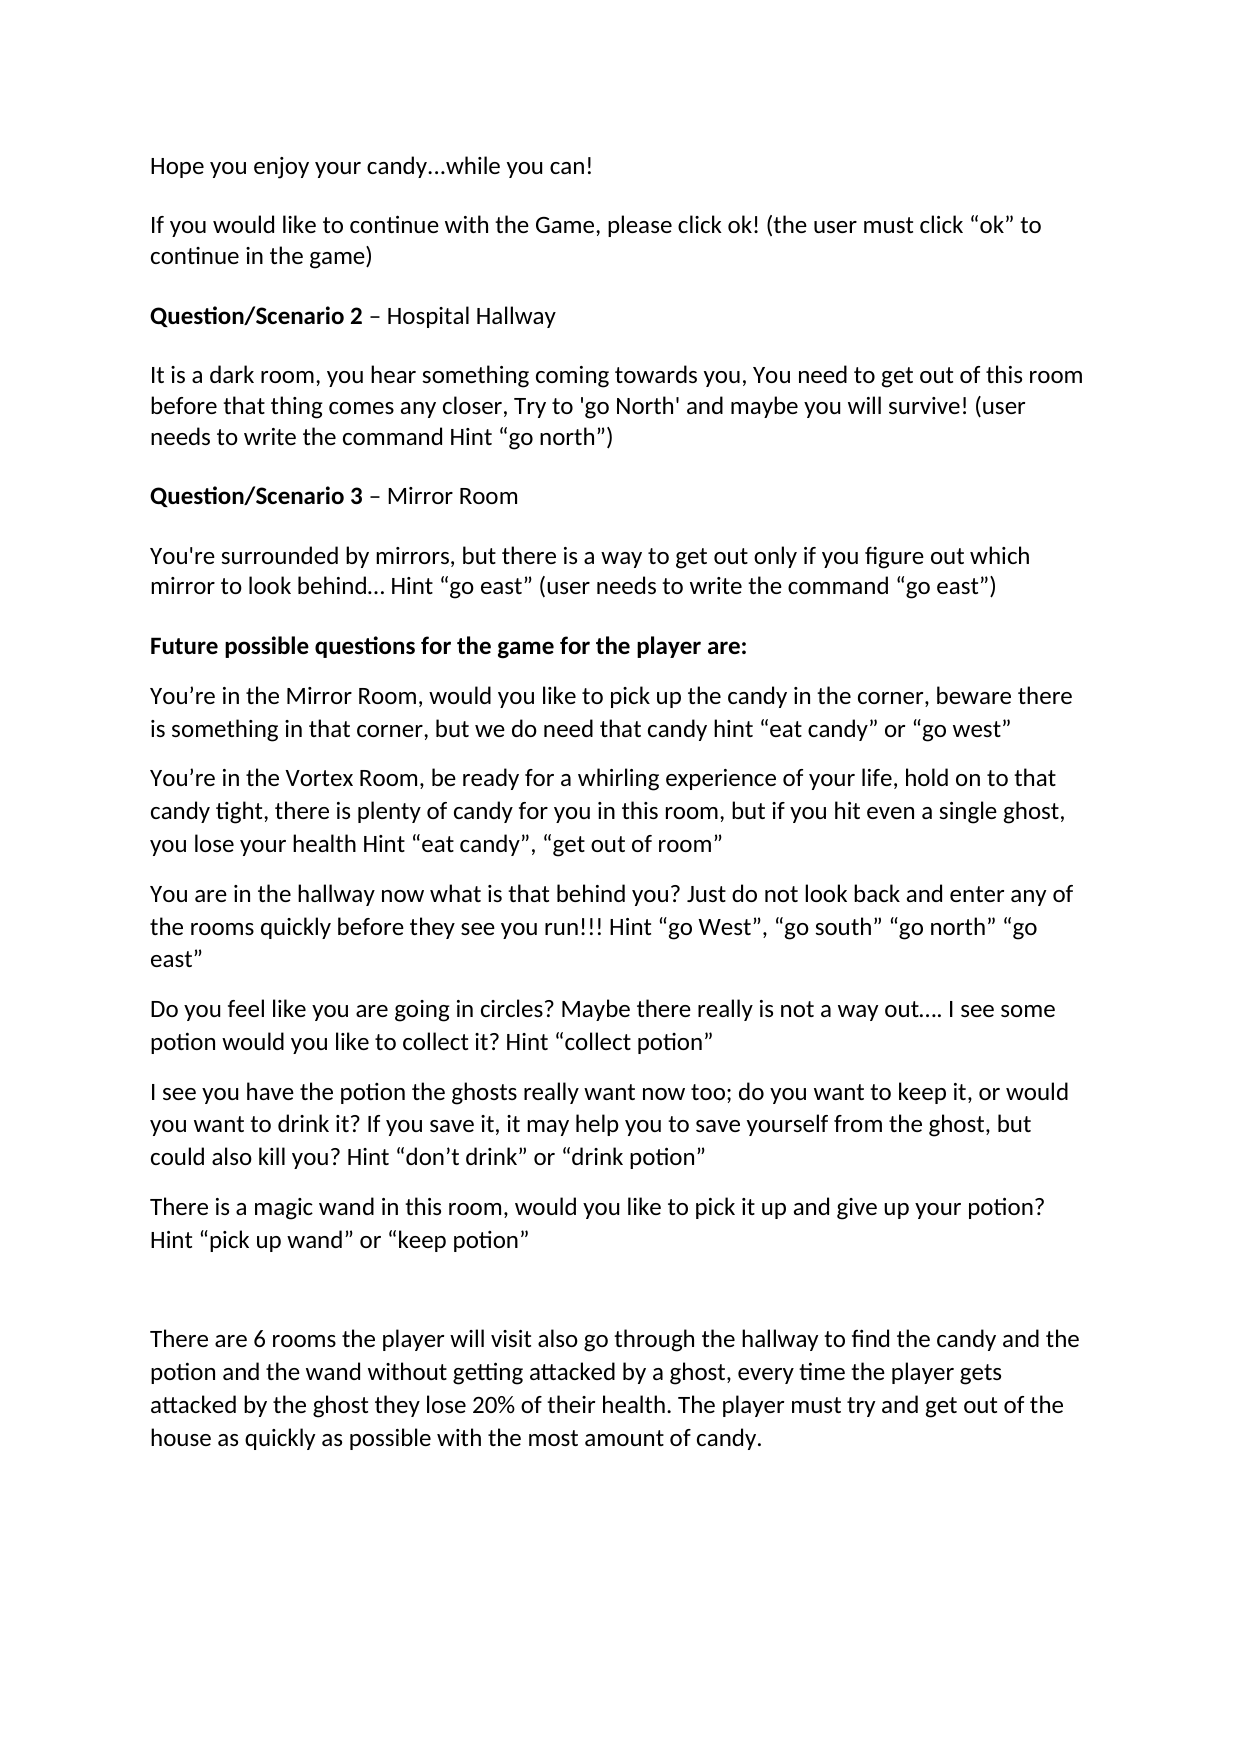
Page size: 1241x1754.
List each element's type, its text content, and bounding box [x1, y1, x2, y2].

text I see you have the potion the ghosts really want now too; do you want to keep it, or would you want to drink it? If you save it, it may help you to save yourself from the ghost, but could also kill you? Hint “don’t drink” or “drink potion” [150, 1076, 1090, 1172]
text Question/Scenario 2 – Hospital Hallway [150, 300, 1090, 330]
text If you would like to continue with the Game, please click ok! (the user must click “ok” to continue in the game) [150, 210, 1090, 271]
text There is a magic wand in this room, would you like to pick it up and give up your potion? Hint “pick up wand” or “keep potion” [150, 1191, 1090, 1254]
text You're surrounded by mirrors, but there is a way to get out only if you figure out which mirror to look behind… Hint “go east” (user needs to write the command “go east”) [150, 540, 1090, 601]
text It is a dark room, you hear something coming towards you, You need to get out of this room before that thing comes any closer, Try to 'go North' and maybe you will survive! (user needs to write the command Hint “go north”) [150, 359, 1090, 451]
text You’re in the Mirror Room, would you like to pick up the candy in the corner, beware there is something in that corner, but we do need that candy hint “eat candy” or “go west” [150, 680, 1090, 743]
text Do you feel like you are going in circles? Maybe there really is not a way out…. I see some potion would you like to collect it? Hint “collect potion” [150, 993, 1090, 1057]
text Hope you enjoy your candy...while you can! [150, 150, 1090, 181]
text You are in the hallway now what is that behind you? Just do not look back and enter any of the rooms quickly before they see you run!!! Hint “go West”, “go south” “go north” “go east” [150, 878, 1090, 974]
text Future possible questions for the game for the player are: [150, 630, 1090, 661]
text Question/Scenario 3 – Mirror Room [150, 480, 1090, 511]
text There are 6 rooms the player will visit also go through the hallway to find the candy and the potion and the wand without getting attacked by a ghost, every time the player gets attacked by the ghost they lose 20% of their health. The player must try and get out of the house as quickly as possible with the most amount of candy. [150, 1323, 1090, 1452]
text You’re in the Vortex Room, be ready for a whirling experience of your life, hold on to that candy tight, there is plenty of candy for you in this room, but if you hit even a single ghost, you lose your health Hint “eat candy”, “get out of room” [150, 762, 1090, 859]
